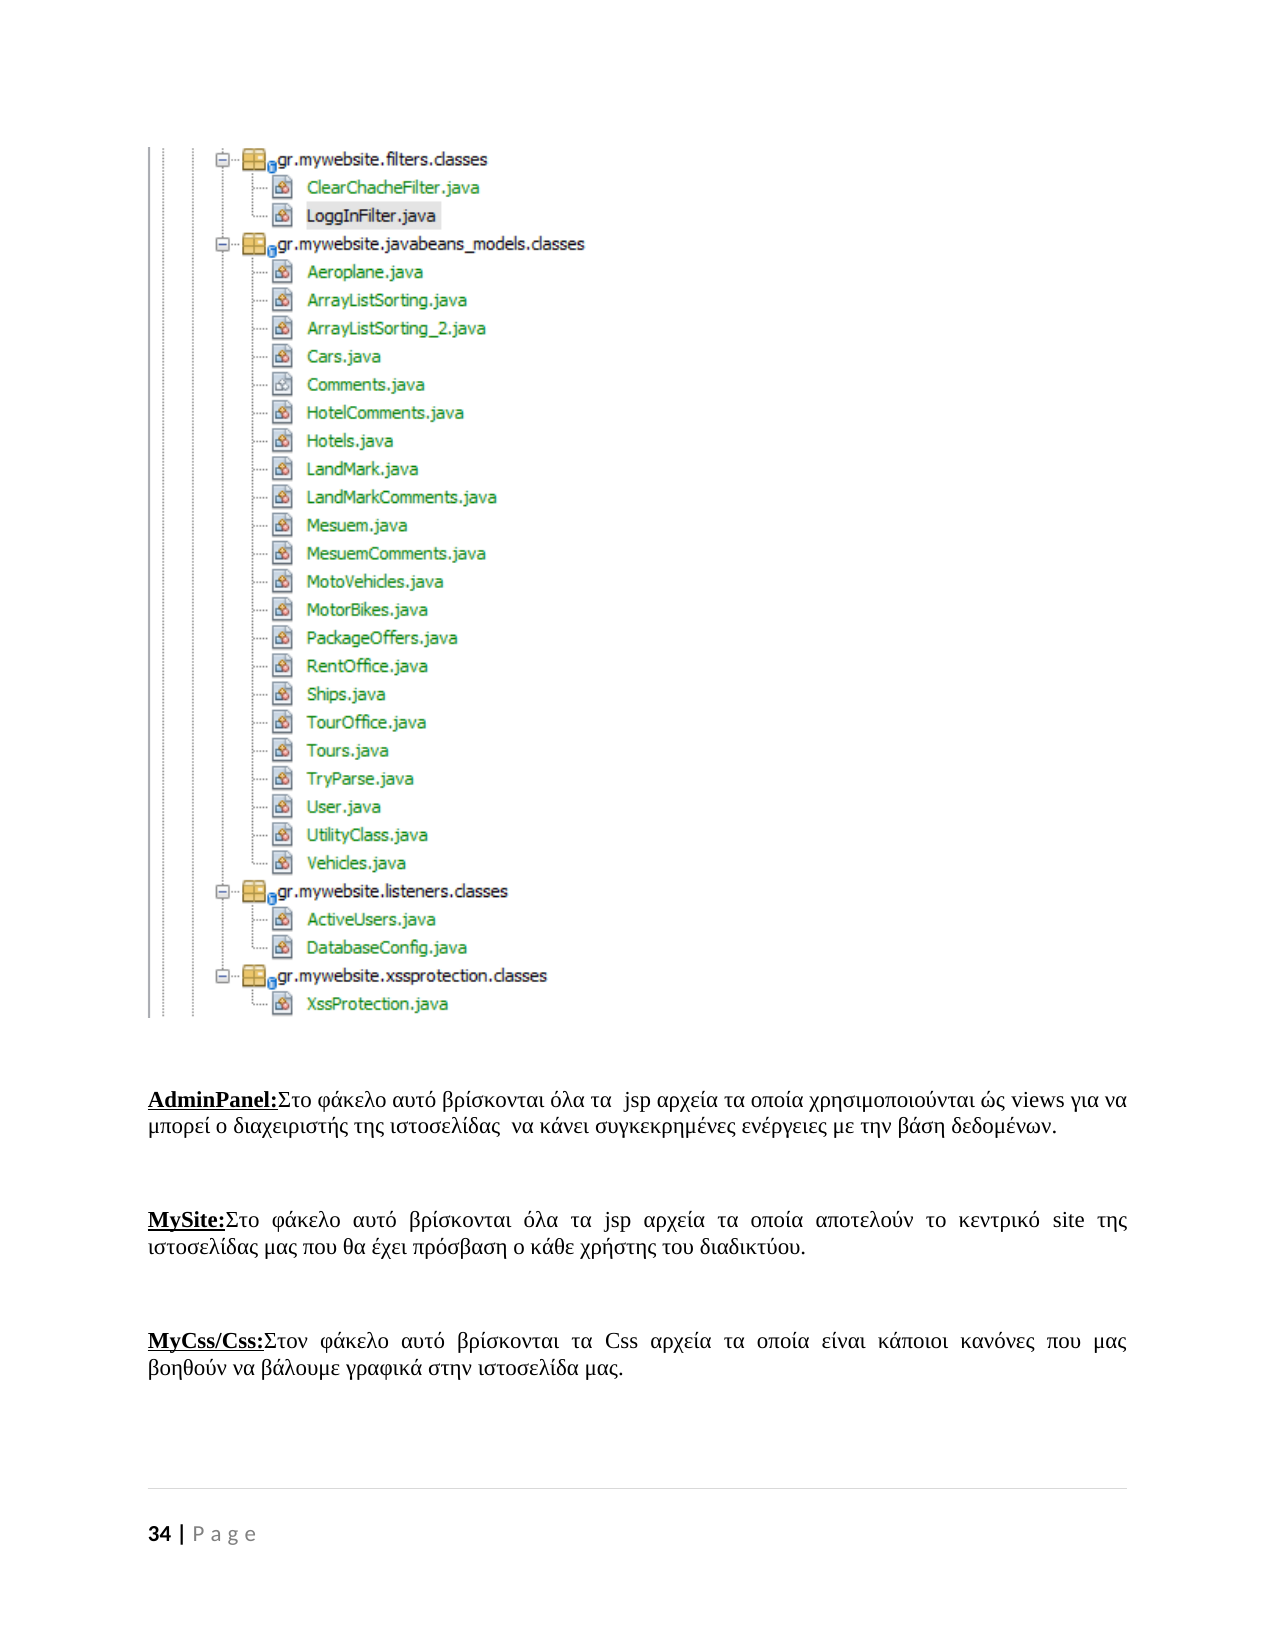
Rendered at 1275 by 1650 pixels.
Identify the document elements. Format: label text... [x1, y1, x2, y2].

text AdminPanel:Στο φάκελο αυτό βρίσκονται όλα τα jsp αρχεία τα οποία χρησιμοποιούνται ώς views για να μπορεί ο διαχειριστής της ιστοσελίδας να κάνει συγκεκρημένες ενέργειες με την βάση δεδομένων. [148, 1086, 1127, 1138]
text MyCss/Css:Στον φάκελο αυτό βρίσκονται τα Css αρχεία τα οποία είναι κάποιοι κανόνες που μας βοηθούν να βάλουμε γραφικά στην ιστοσελίδα μας. [148, 1327, 1127, 1380]
text MySite:Στο φάκελο αυτό βρίσκονται όλα τα jsp αρχεία τα οποία αποτελούν το κεντρικό site της ιστοσελίδας μας που θα έχει πρόσβαση ο κάθε χρήστης του διαδικτύου. [148, 1206, 1127, 1259]
picture [147, 147, 697, 1018]
